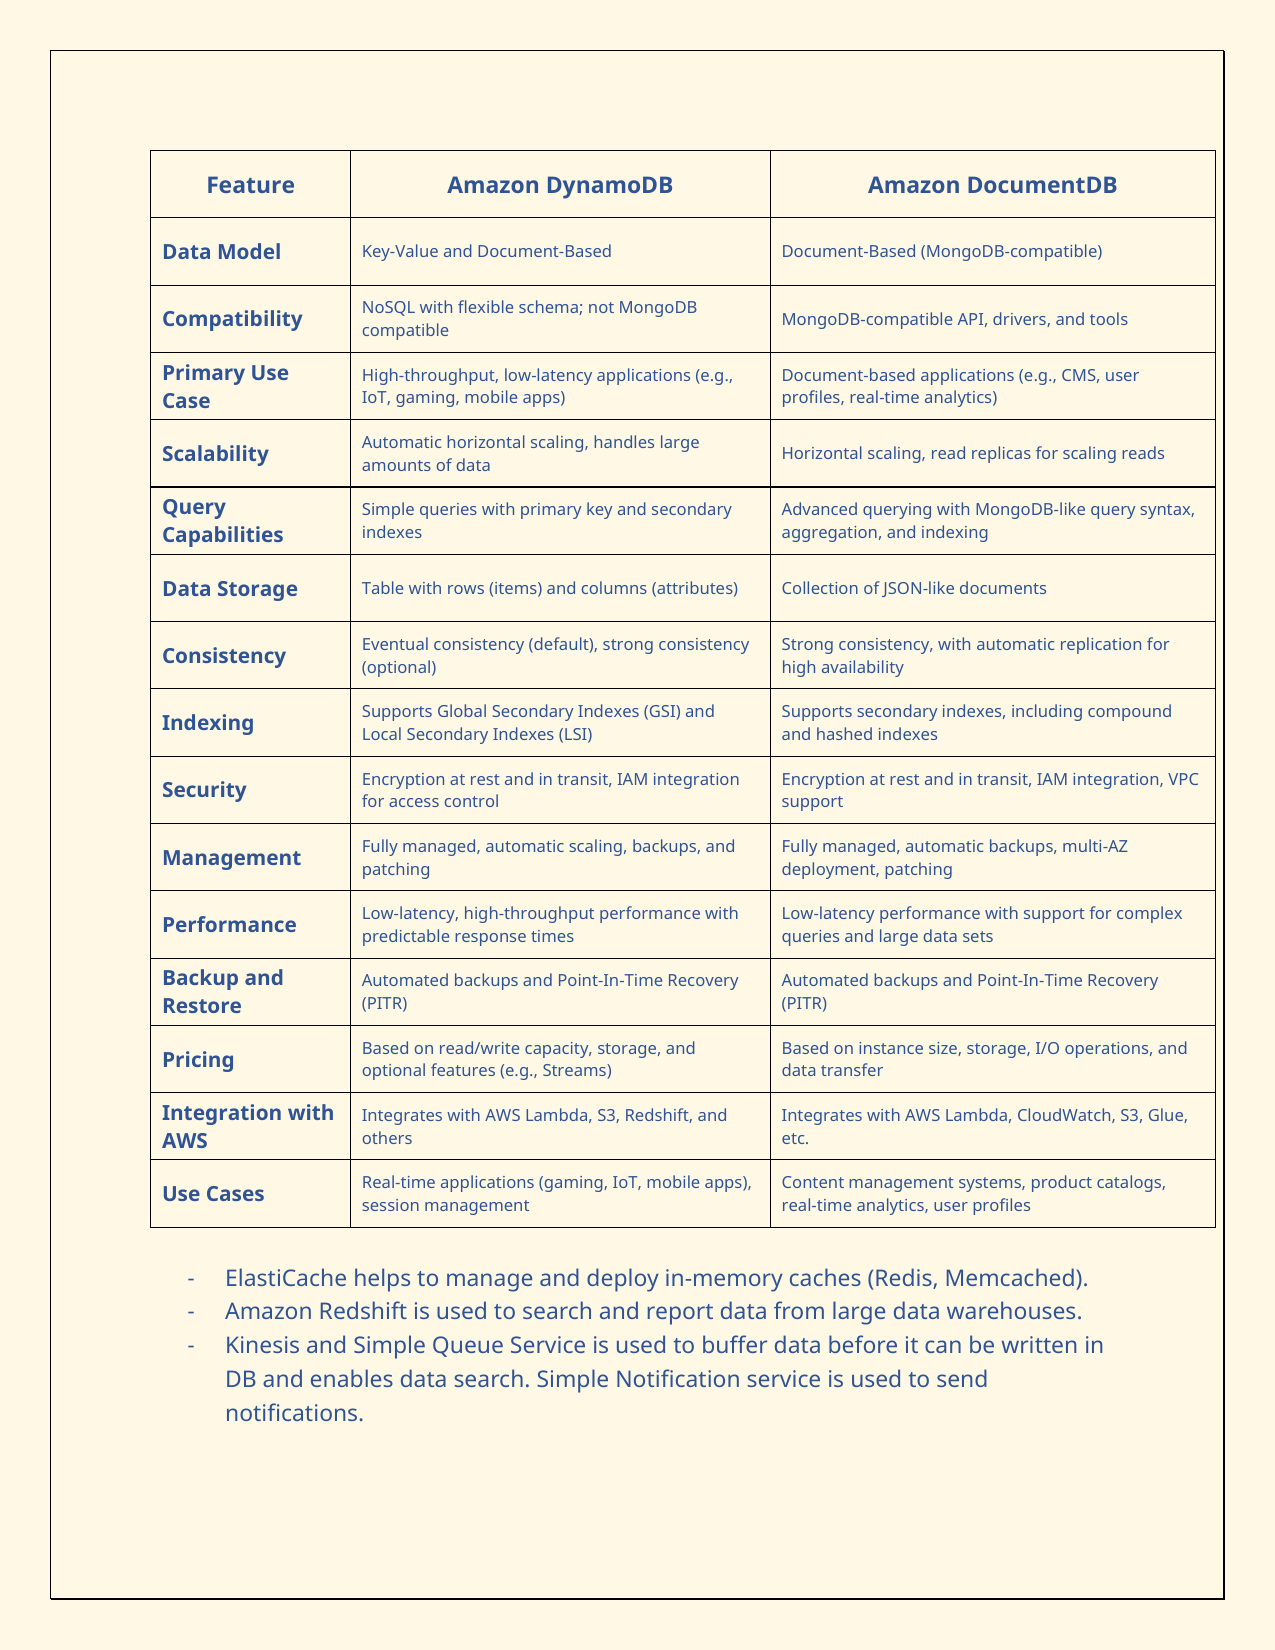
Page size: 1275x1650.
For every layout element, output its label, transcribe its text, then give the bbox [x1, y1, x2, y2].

table_cell Table with rows (items) and columns (attributes) [351, 555, 770, 621]
table_cell Document-Based (MongoDB-compatible) [771, 218, 1215, 284]
table_cell Encryption at rest and in transit, IAM integration, VPC support [771, 757, 1215, 823]
table_cell Based on instance size, storage, I/O operations, and data transfer [771, 1026, 1215, 1092]
table_cell Encryption at rest and in transit, IAM integration for access control [351, 757, 770, 823]
table_cell Security [151, 757, 350, 823]
table_cell Key-Value and Document-Based [351, 218, 770, 284]
table_cell Use Cases [151, 1160, 350, 1227]
table_cell Scalability [151, 420, 350, 486]
table_cell Query Capabilities [151, 488, 350, 554]
table_cell Performance [151, 891, 350, 957]
table_cell Indexing [151, 689, 350, 756]
table_cell Data Storage [151, 555, 350, 621]
list Kinesis and Simple Queue Service is used to buffer data before it can be written in DB and enables data search. Simple Notification service is used to send notifications. [187, 1329, 1124, 1428]
table_cell Supports secondary indexes, including compound and hashed indexes [771, 689, 1215, 756]
table_cell Automatic horizontal scaling, handles large amounts of data [351, 420, 770, 486]
table_cell Strong consistency, with automatic replication for high availability [771, 622, 1215, 688]
table_cell Integrates with AWS Lambda, S3, Redshift, and others [351, 1093, 770, 1159]
list ElastiCache helps to manage and deploy in-memory caches (Redis, Memcached). [187, 1261, 1124, 1293]
list Amazon Redshift is used to search and report data from large data warehouses. [187, 1295, 1124, 1326]
table_cell Compatibility [151, 286, 350, 352]
table_cell High-throughput, low-latency applications (e.g., IoT, gaming, mobile apps) [351, 353, 770, 419]
table_cell Management [151, 824, 350, 890]
table_header Feature [151, 151, 350, 217]
table_cell Automated backups and Point-In-Time Recovery (PITR) [351, 959, 770, 1025]
table_cell Fully managed, automatic scaling, backups, and patching [351, 824, 770, 890]
table_cell Document-based applications (e.g., CMS, user profiles, real-time analytics) [771, 353, 1215, 419]
table_cell Collection of JSON-like documents [771, 555, 1215, 621]
table_cell Based on read/write capacity, storage, and optional features (e.g., Streams) [351, 1026, 770, 1092]
table_cell Fully managed, automatic backups, multi-AZ deployment, patching [771, 824, 1215, 890]
table_header Amazon DocumentDB [771, 151, 1215, 217]
table_cell Primary Use Case [151, 353, 350, 419]
table_cell Simple queries with primary key and secondary indexes [351, 488, 770, 554]
table_cell Low-latency performance with support for complex queries and large data sets [771, 891, 1215, 957]
table_cell Real-time applications (gaming, IoT, mobile apps), session management [351, 1160, 770, 1227]
table_cell MongoDB-compatible API, drivers, and tools [771, 286, 1215, 352]
table_cell Integration with AWS [151, 1093, 350, 1159]
table_cell Content management systems, product catalogs, real-time analytics, user profiles [771, 1160, 1215, 1227]
table_cell Advanced querying with MongoDB-like query syntax, aggregation, and indexing [771, 488, 1215, 554]
table_cell Consistency [151, 622, 350, 688]
table_cell Integrates with AWS Lambda, CloudWatch, S3, Glue, etc. [771, 1093, 1215, 1159]
table_cell NoSQL with flexible schema; not MongoDB compatible [351, 286, 770, 352]
table_header Amazon DynamoDB [351, 151, 770, 217]
table_cell Data Model [151, 218, 350, 284]
table_cell Backup and Restore [151, 959, 350, 1025]
table_cell Horizontal scaling, read replicas for scaling reads [771, 420, 1215, 486]
table_cell Eventual consistency (default), strong consistency (optional) [351, 622, 770, 688]
table_cell Pricing [151, 1026, 350, 1092]
table_cell Supports Global Secondary Indexes (GSI) and Local Secondary Indexes (LSI) [351, 689, 770, 756]
table_cell Automated backups and Point-In-Time Recovery (PITR) [771, 959, 1215, 1025]
table_cell Low-latency, high-throughput performance with predictable response times [351, 891, 770, 957]
